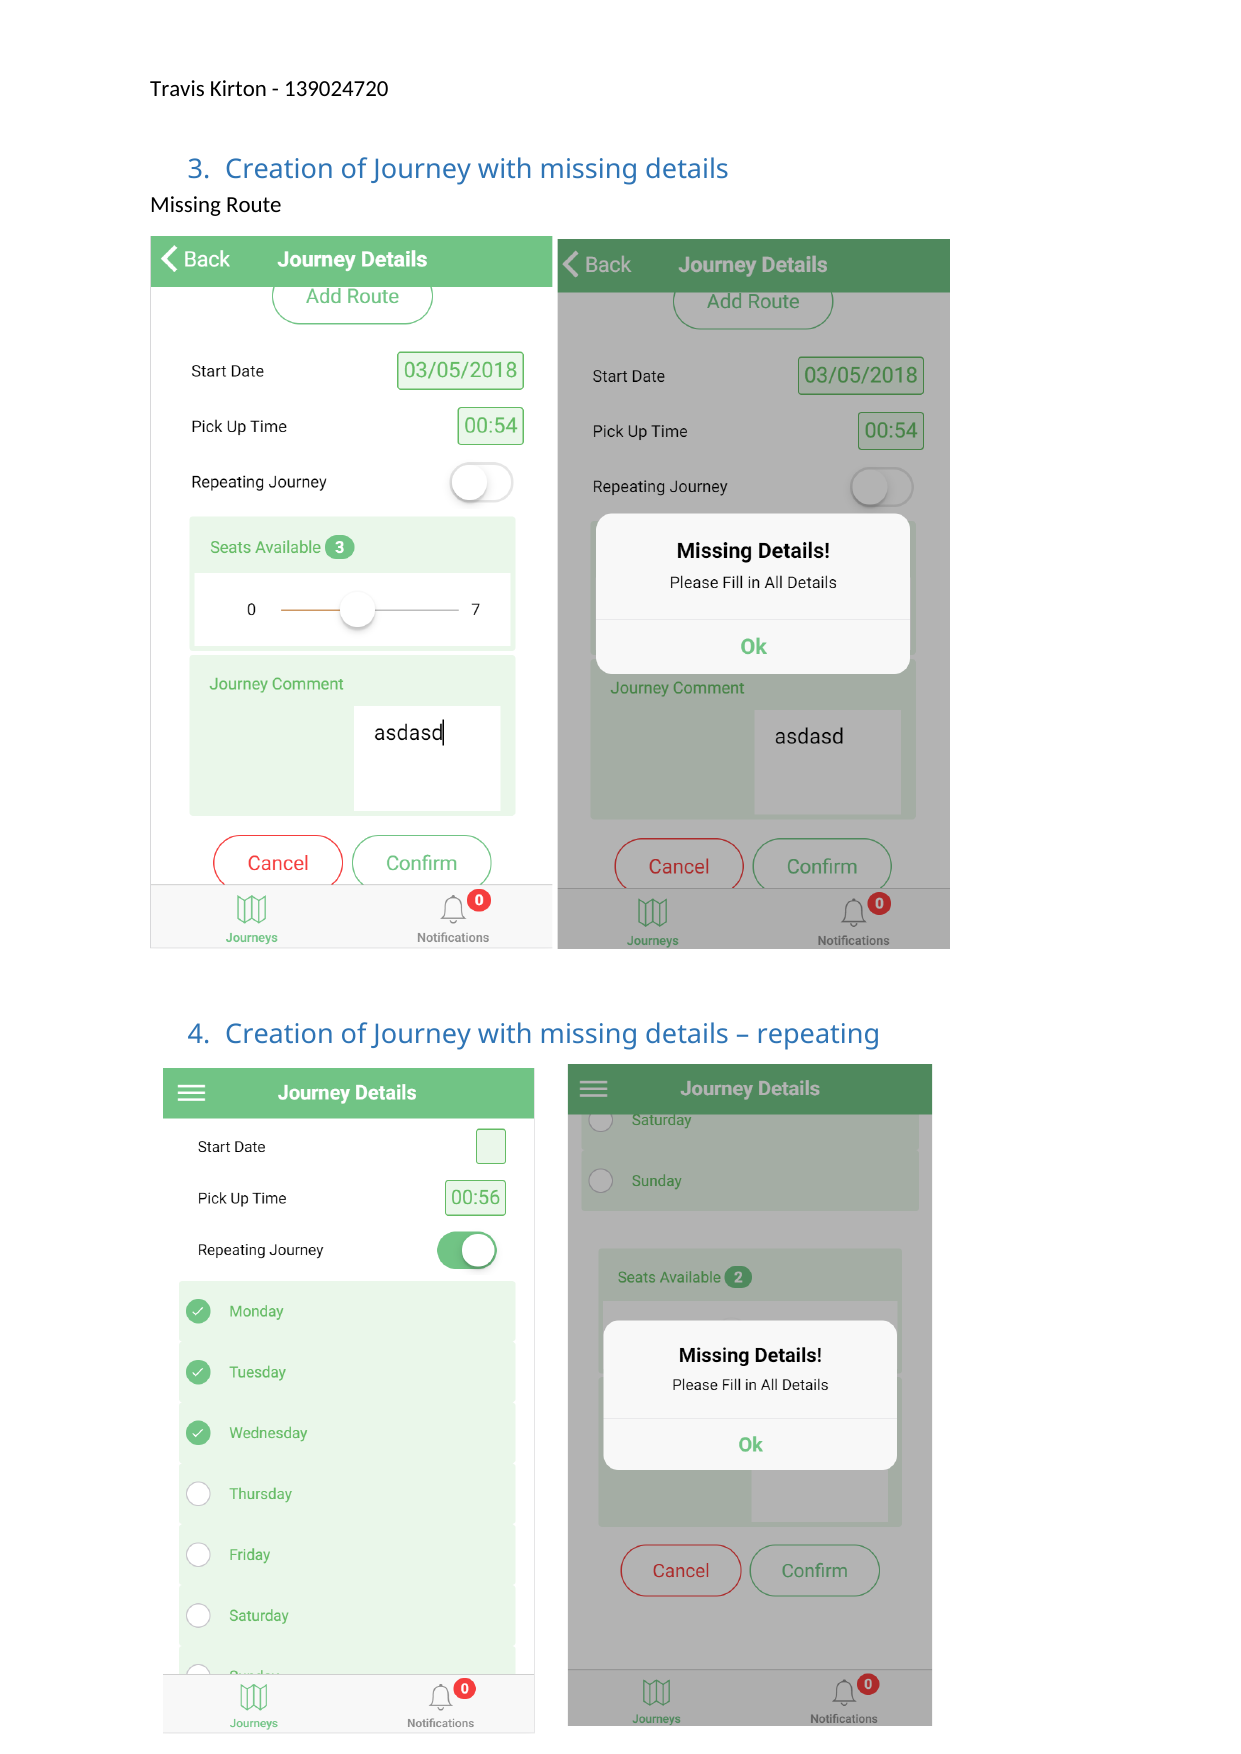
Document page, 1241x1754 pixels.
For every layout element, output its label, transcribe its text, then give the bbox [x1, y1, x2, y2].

picture [150, 236, 553, 949]
picture [567, 1064, 933, 1726]
picture [557, 239, 950, 949]
text Missing Route [150, 190, 1090, 218]
subtitle Creation of Journey with missing details [187, 150, 1090, 187]
subtitle Creation of Journey with missing details – repeating [187, 1015, 1090, 1052]
picture [163, 1068, 535, 1734]
